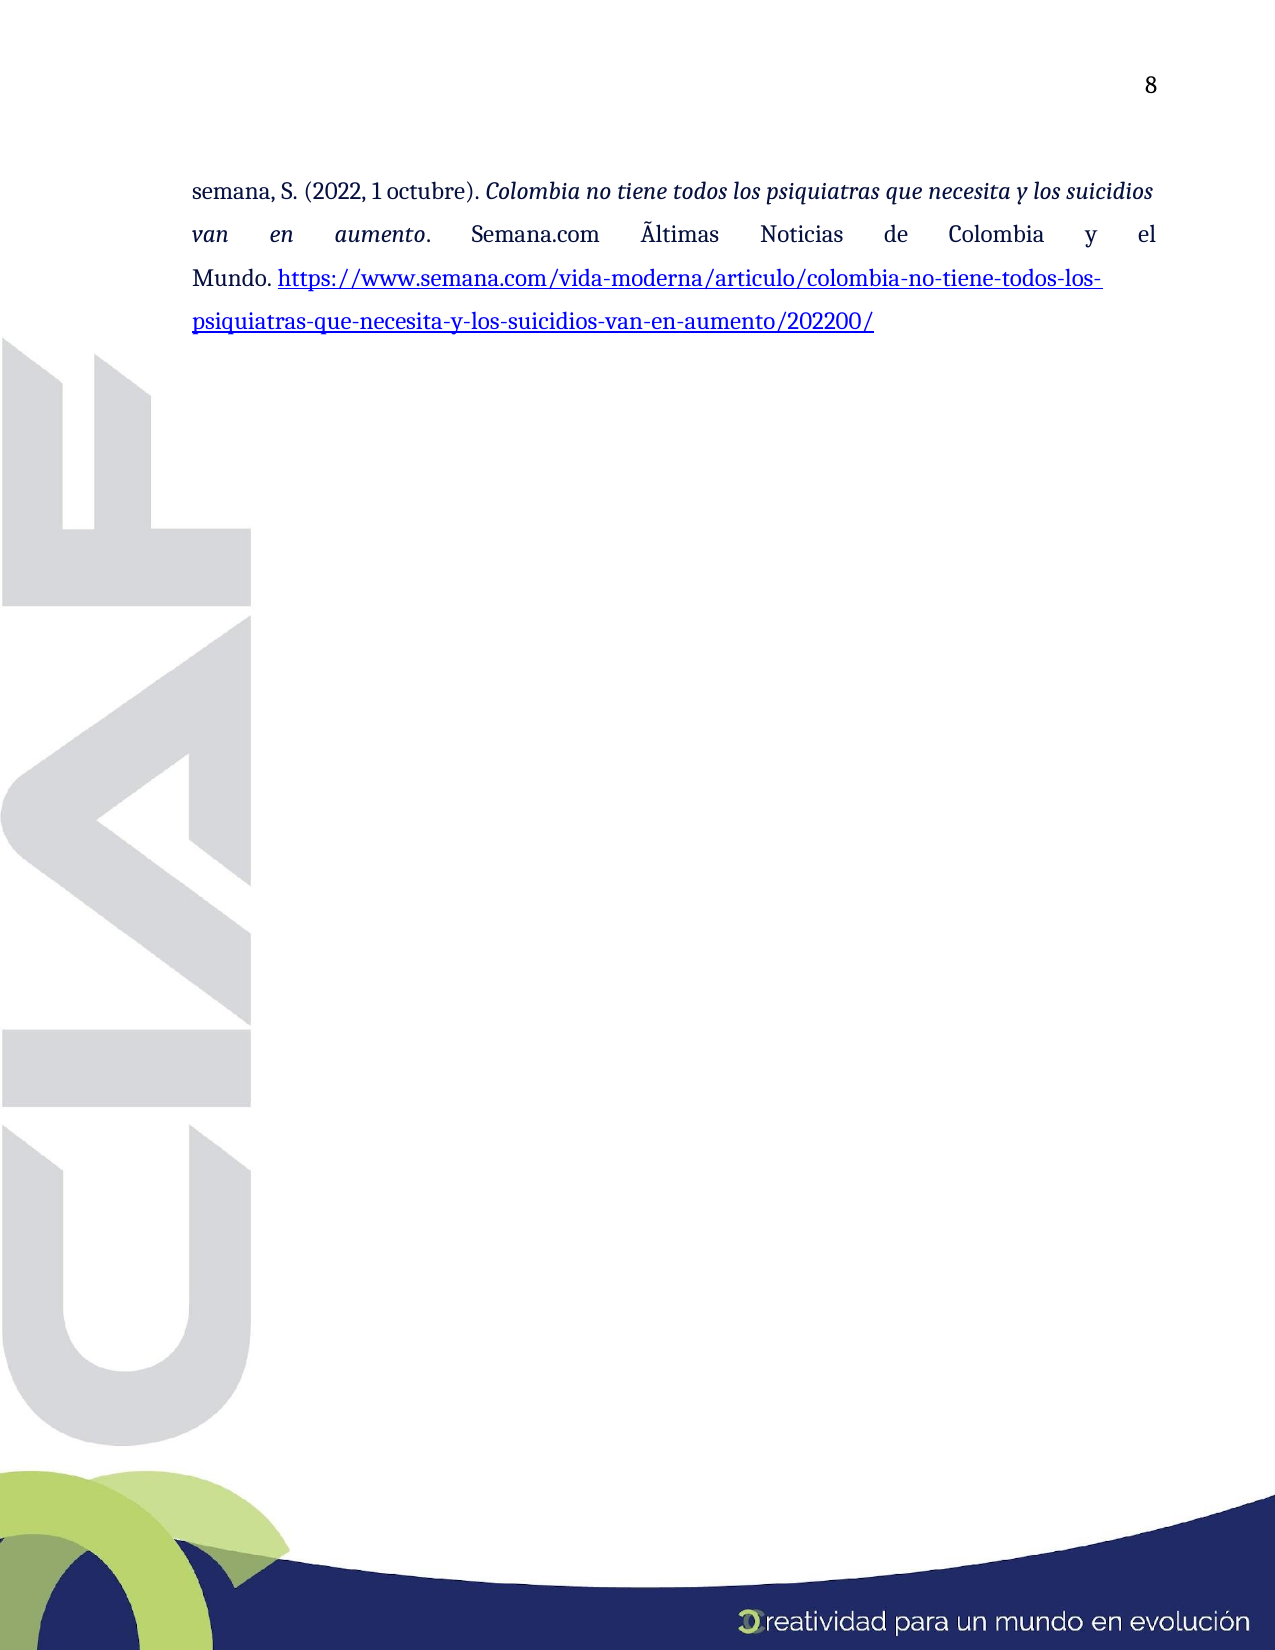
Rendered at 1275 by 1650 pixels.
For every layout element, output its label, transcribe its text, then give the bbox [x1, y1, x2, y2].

text semana, S. (2022, 1 octubre). Colombia no tiene todos los psiquiatras que necesita y los suicidios van en aumento. Semana.com Ãltimas Noticias de Colombia y el Mundo. https://www.semana.com/vida-moderna/articulo/colombia-no-tiene-todos-los-psiquiatras-que-necesita-y-los-suicidios-van-en-aumento/202200/ [192, 249, 1157, 335]
text semana, S. (2022, 1 octubre). Colombia no tiene todos los psiquiatras que necesita y los suicidios van en aumento. Semana.com Ãltimas Noticias de Colombia y el Mundo. https://www.semana.com/vida-moderna/articulo/colombia-no-tiene-todos-los-psiquiatras-que-necesita-y-los-suicidios-van-en-aumento/202200/ [192, 177, 1157, 220]
picture [0, 0, 1275, 1650]
